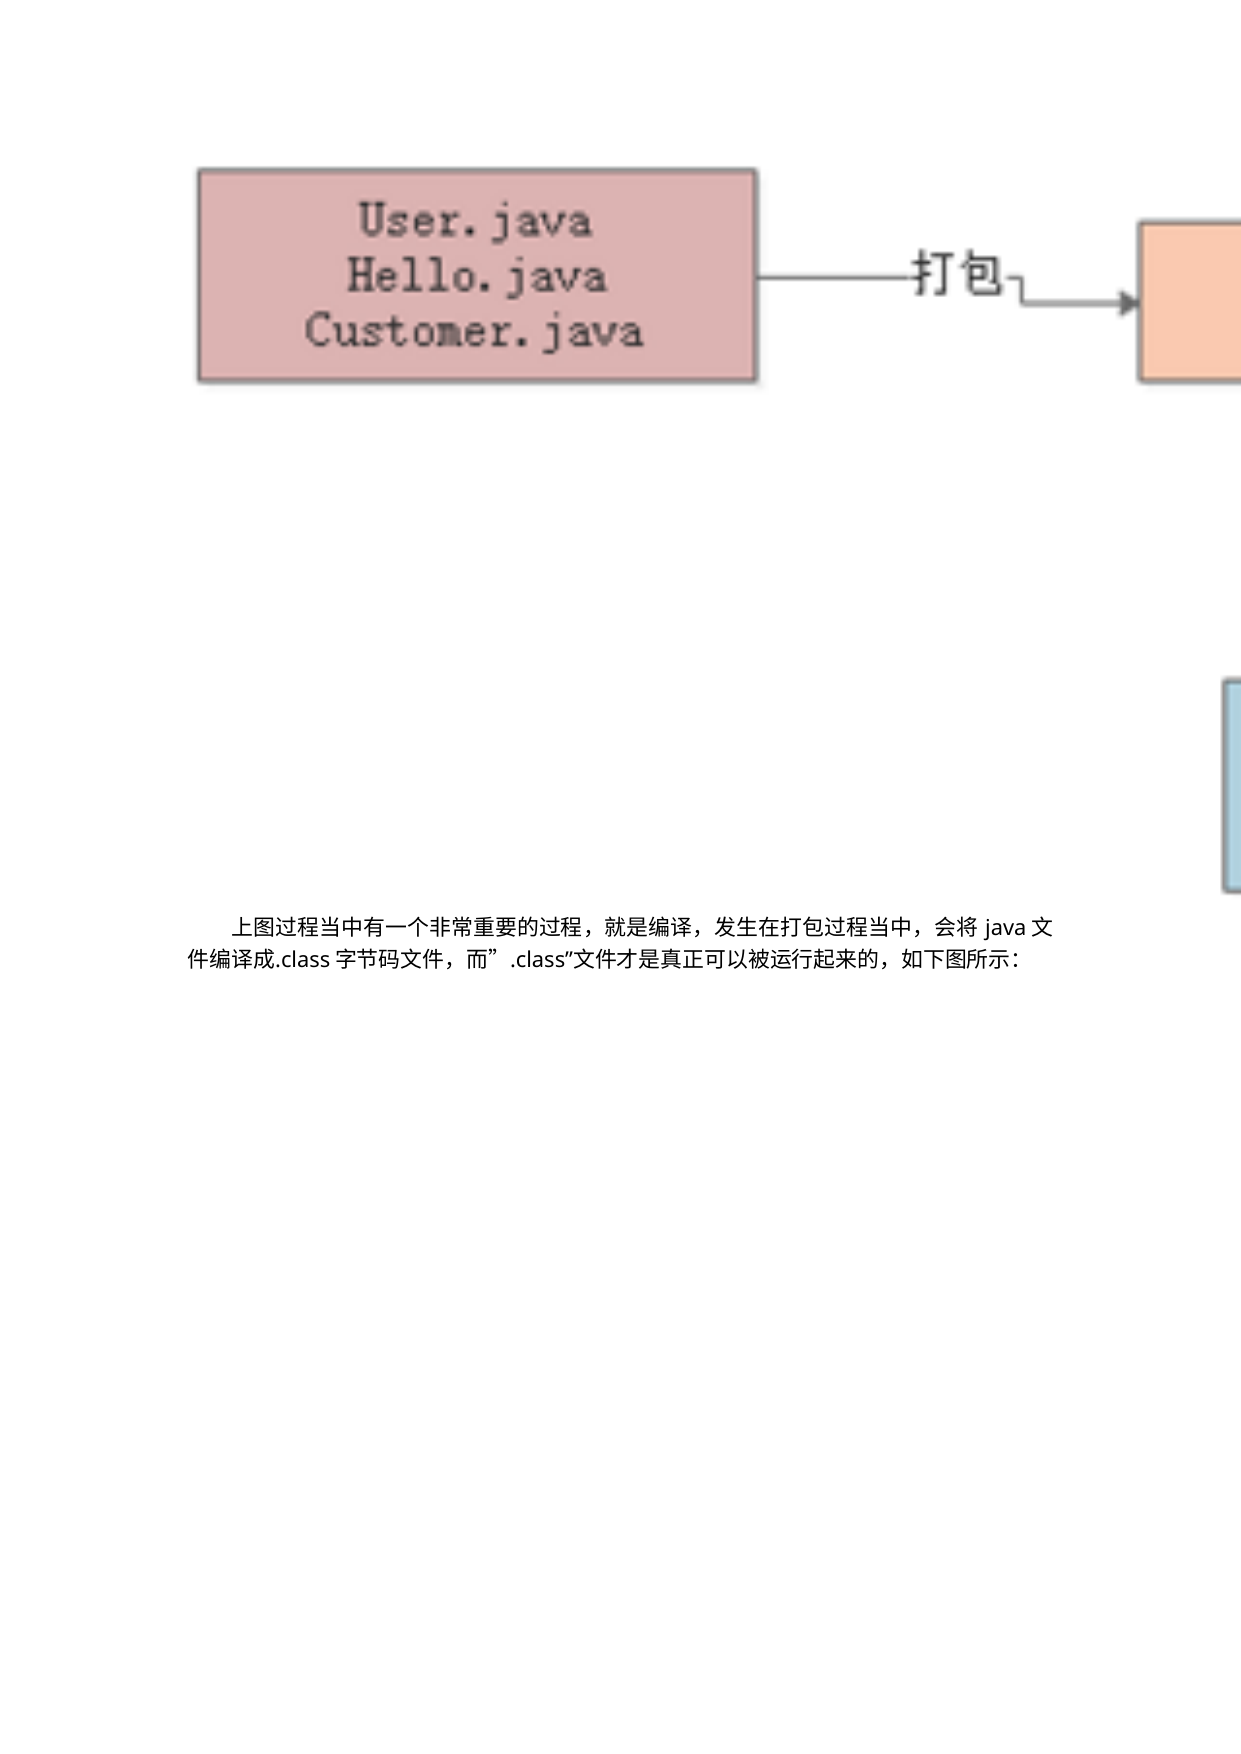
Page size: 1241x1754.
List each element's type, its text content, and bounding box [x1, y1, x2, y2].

picture [187, 162, 1241, 907]
text 上图过程当中有一个非常重要的过程，就是编译，发生在打包过程当中，会将java文件编译成.class字节码文件，而”.class”文件才是真正可以被运行起来的，如下图所示： [187, 909, 1053, 974]
